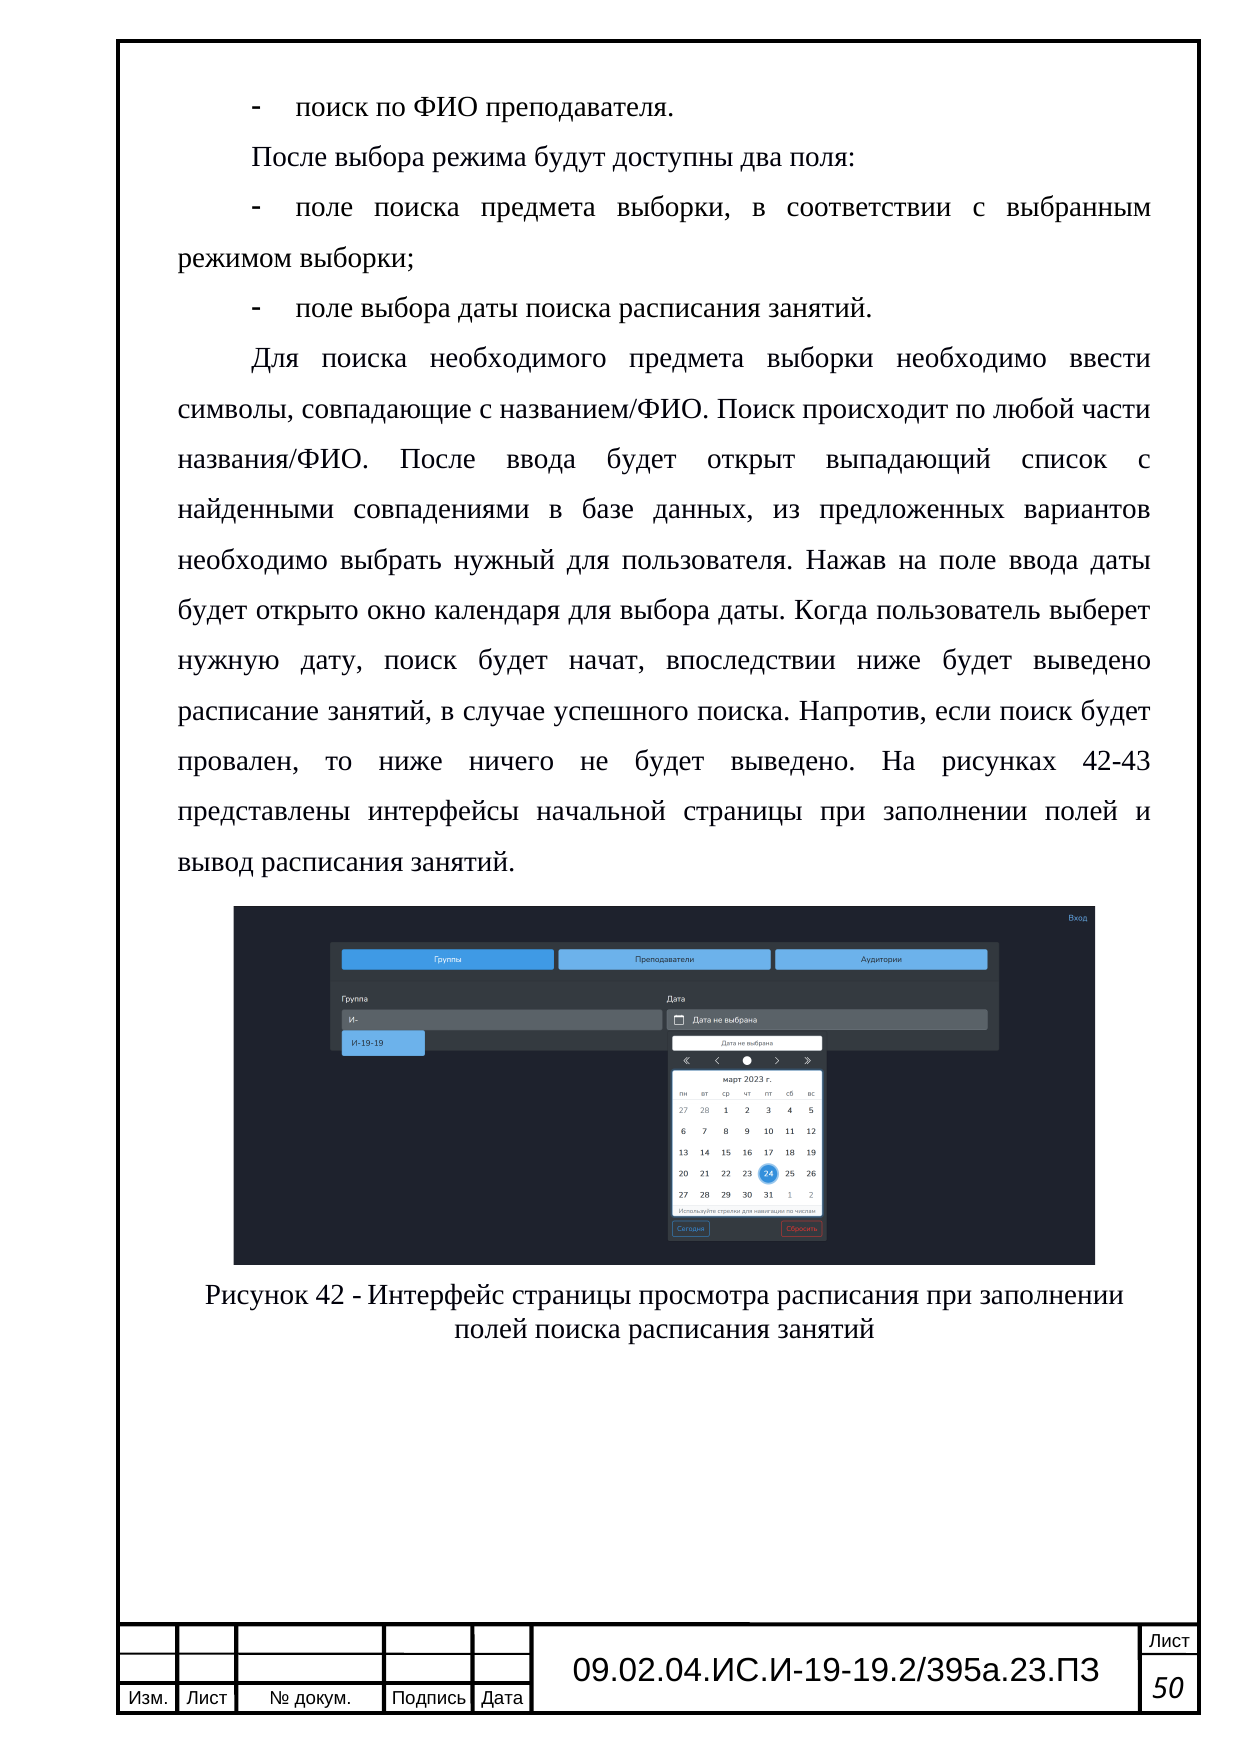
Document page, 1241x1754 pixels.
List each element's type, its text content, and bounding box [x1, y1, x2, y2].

list поиск по ФИО преподавателя. [177, 89, 1152, 122]
picture [233, 906, 1096, 1265]
text Интерфейс страницы просмотра расписания при заполнении полей поиска расписания занятий [177, 1277, 1152, 1344]
text Для поиска необходимого предмета выборки необходимо ввести символы, совпадающие с названием/ФИО. Поиск происходит по любой части названия/ФИО. После ввода будет открыт выпадающий список с найденными совпадениями в базе данных, из предложенных вариантов необходимо выбрать нужный для пользователя. Нажав на поле ввода даты будет открыто окно календаря для выбора даты. Когда пользователь выберет нужную дату, поиск будет начат, впоследствии ниже будет выведено расписание занятий, в случае успешного поиска. Напротив, если поиск будет провален, то ниже ничего не будет выведено. На рисунках 42-43 представлены интерфейсы начальной страницы при заполнении полей и вывод расписания занятий. [177, 341, 1152, 877]
list поле поиска предмета выборки, в соответствии с выбранным режимом выборки; [177, 189, 1152, 273]
list поле выбора даты поиска расписания занятий. [177, 290, 1152, 324]
text После выбора режима будут доступны два поля: [177, 139, 1152, 173]
